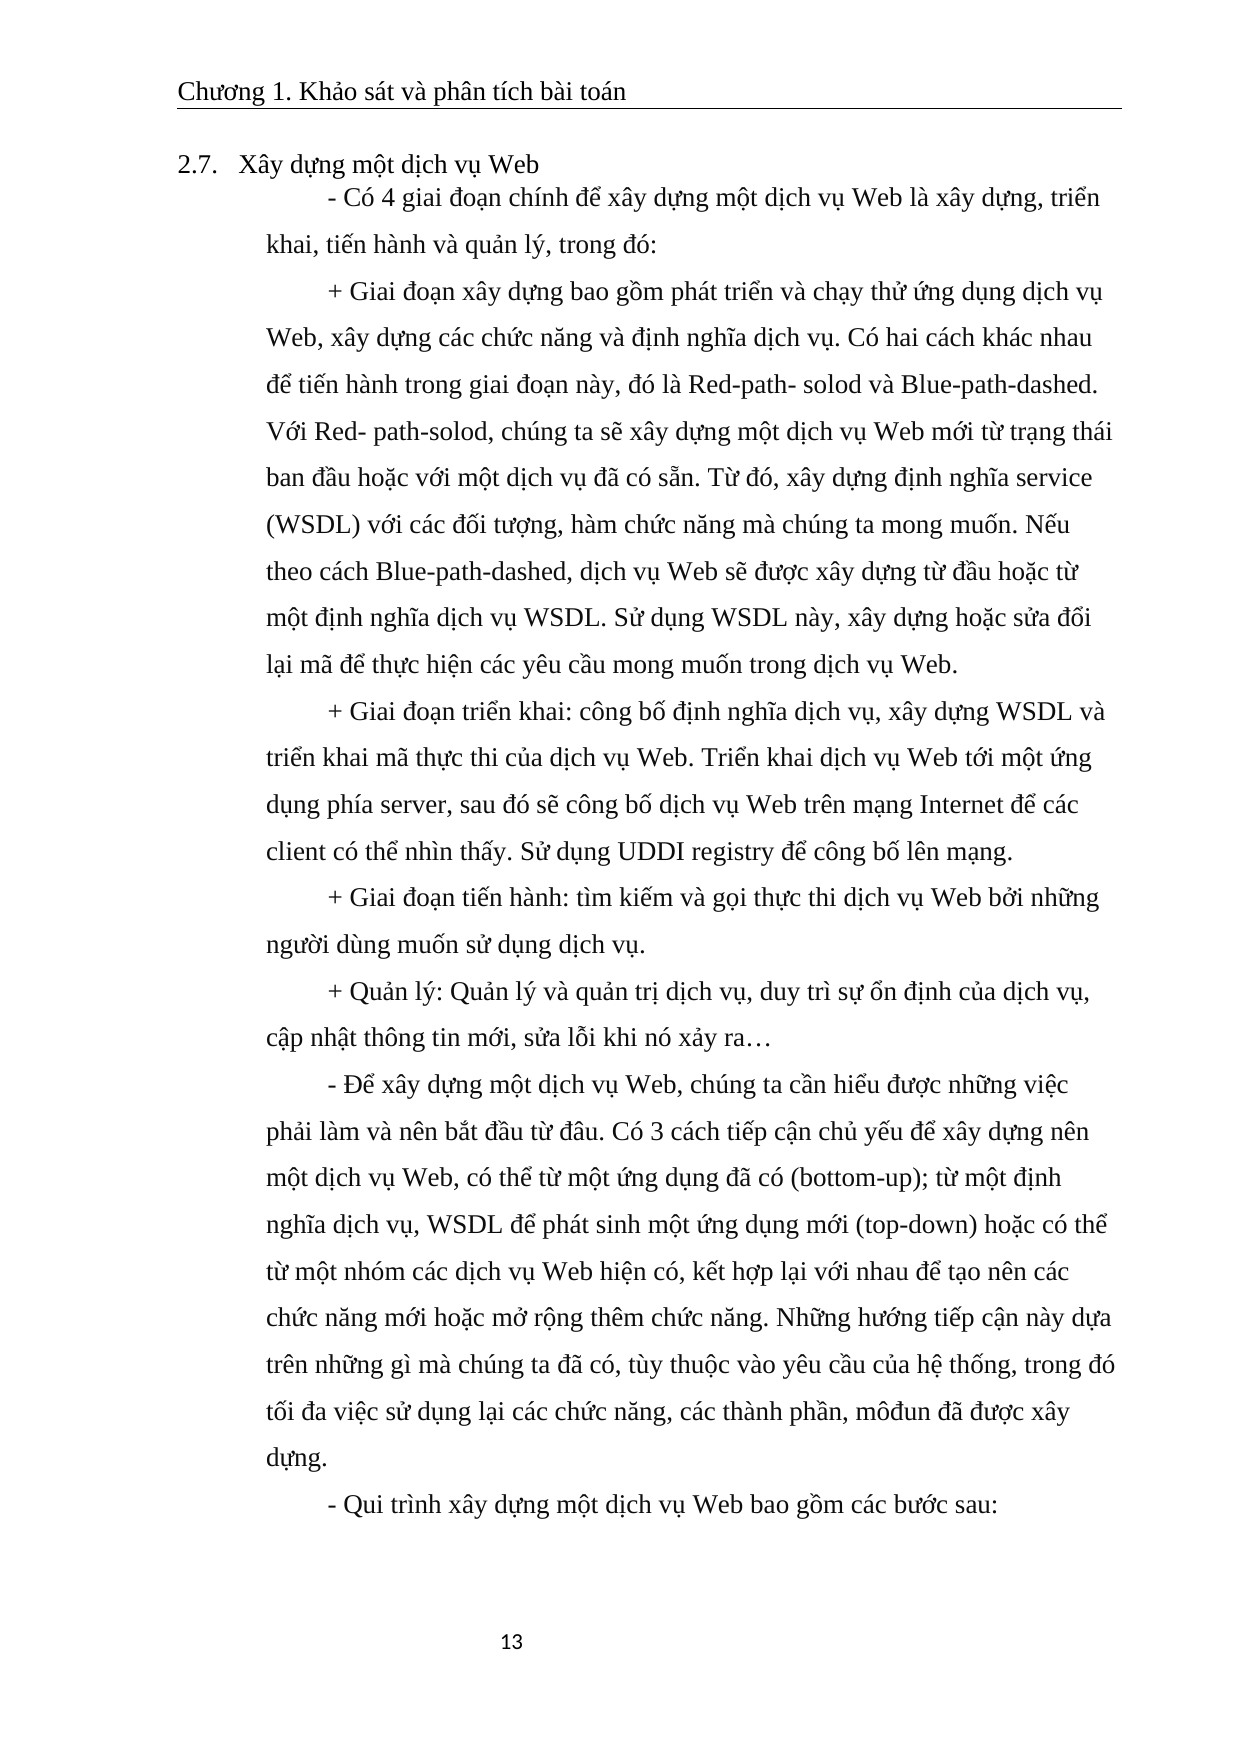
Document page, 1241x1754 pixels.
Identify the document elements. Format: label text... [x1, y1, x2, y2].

text + Giai đoạn triển khai: công bố định nghĩa dịch vụ, xây dựng WSDL và triển khai mã thực thi của dịch vụ Web. Triển khai dịch vụ Web tới một ứng dụng phía server, sau đó sẽ công bố dịch vụ Web trên mạng Internet để các client có thể nhìn thấy. Sử dụng UDDI registry để công bố lên mạng. [266, 694, 1122, 866]
text - Qui trình xây dựng một dịch vụ Web bao gồm các bước sau: [266, 1488, 1122, 1519]
subtitle 2.7. Xây dựng một dịch vụ Web [177, 148, 1122, 179]
text + Quản lý: Quản lý và quản trị dịch vụ, duy trì sự ổn định của dịch vụ, cập nhật thông tin mới, sửa lỗi khi nó xảy ra… [266, 974, 1122, 1052]
text + Giai đoạn tiến hành: tìm kiếm và gọi thực thi dịch vụ Web bởi những người dùng muốn sử dụng dịch vụ. [266, 881, 1122, 959]
text - Để xây dựng một dịch vụ Web, chúng ta cần hiểu được những việc phải làm và nên bắt đầu từ đâu. Có 3 cách tiếp cận chủ yếu để xây dựng nên một dịch vụ Web, có thể từ một ứng dụng đã có (bottom-up); từ một định nghĩa dịch vụ, WSDL để phát sinh một ứng dụng mới (top-down) hoặc có thể từ một nhóm các dịch vụ Web hiện có, kết hợp lại với nhau để tạo nên các chức năng mới hoặc mở rộng thêm chức năng. Những hướng tiếp cận này dựa trên những gì mà chúng ta đã có, tùy thuộc vào yêu cầu của hệ thống, trong đó tối đa việc sử dụng lại các chức năng, các thành phần, môđun đã được xây dựng. [266, 1068, 1122, 1472]
text + Giai đoạn xây dựng bao gồm phát triển và chạy thử ứng dụng dịch vụ Web, xây dựng các chức năng và định nghĩa dịch vụ. Có hai cách khác nhau để tiến hành trong giai đoạn này, đó là Red-path- solod và Blue-path-dashed. Với Red- path-solod, chúng ta sẽ xây dựng một dịch vụ Web mới từ trạng thái ban đầu hoặc với một dịch vụ đã có sẵn. Từ đó, xây dựng định nghĩa service (WSDL) với các đối tượng, hàm chức năng mà chúng ta mong muốn. Nếu theo cách Blue-path-dashed, dịch vụ Web sẽ được xây dựng từ đầu hoặc từ một định nghĩa dịch vụ WSDL. Sử dụng WSDL này, xây dựng hoặc sửa đổi lại mã để thực hiện các yêu cầu mong muốn trong dịch vụ Web. [266, 274, 1122, 679]
text - Có 4 giai đoạn chính để xây dựng một dịch vụ Web là xây dựng, triển khai, tiến hành và quản lý, trong đó: [266, 181, 1122, 259]
